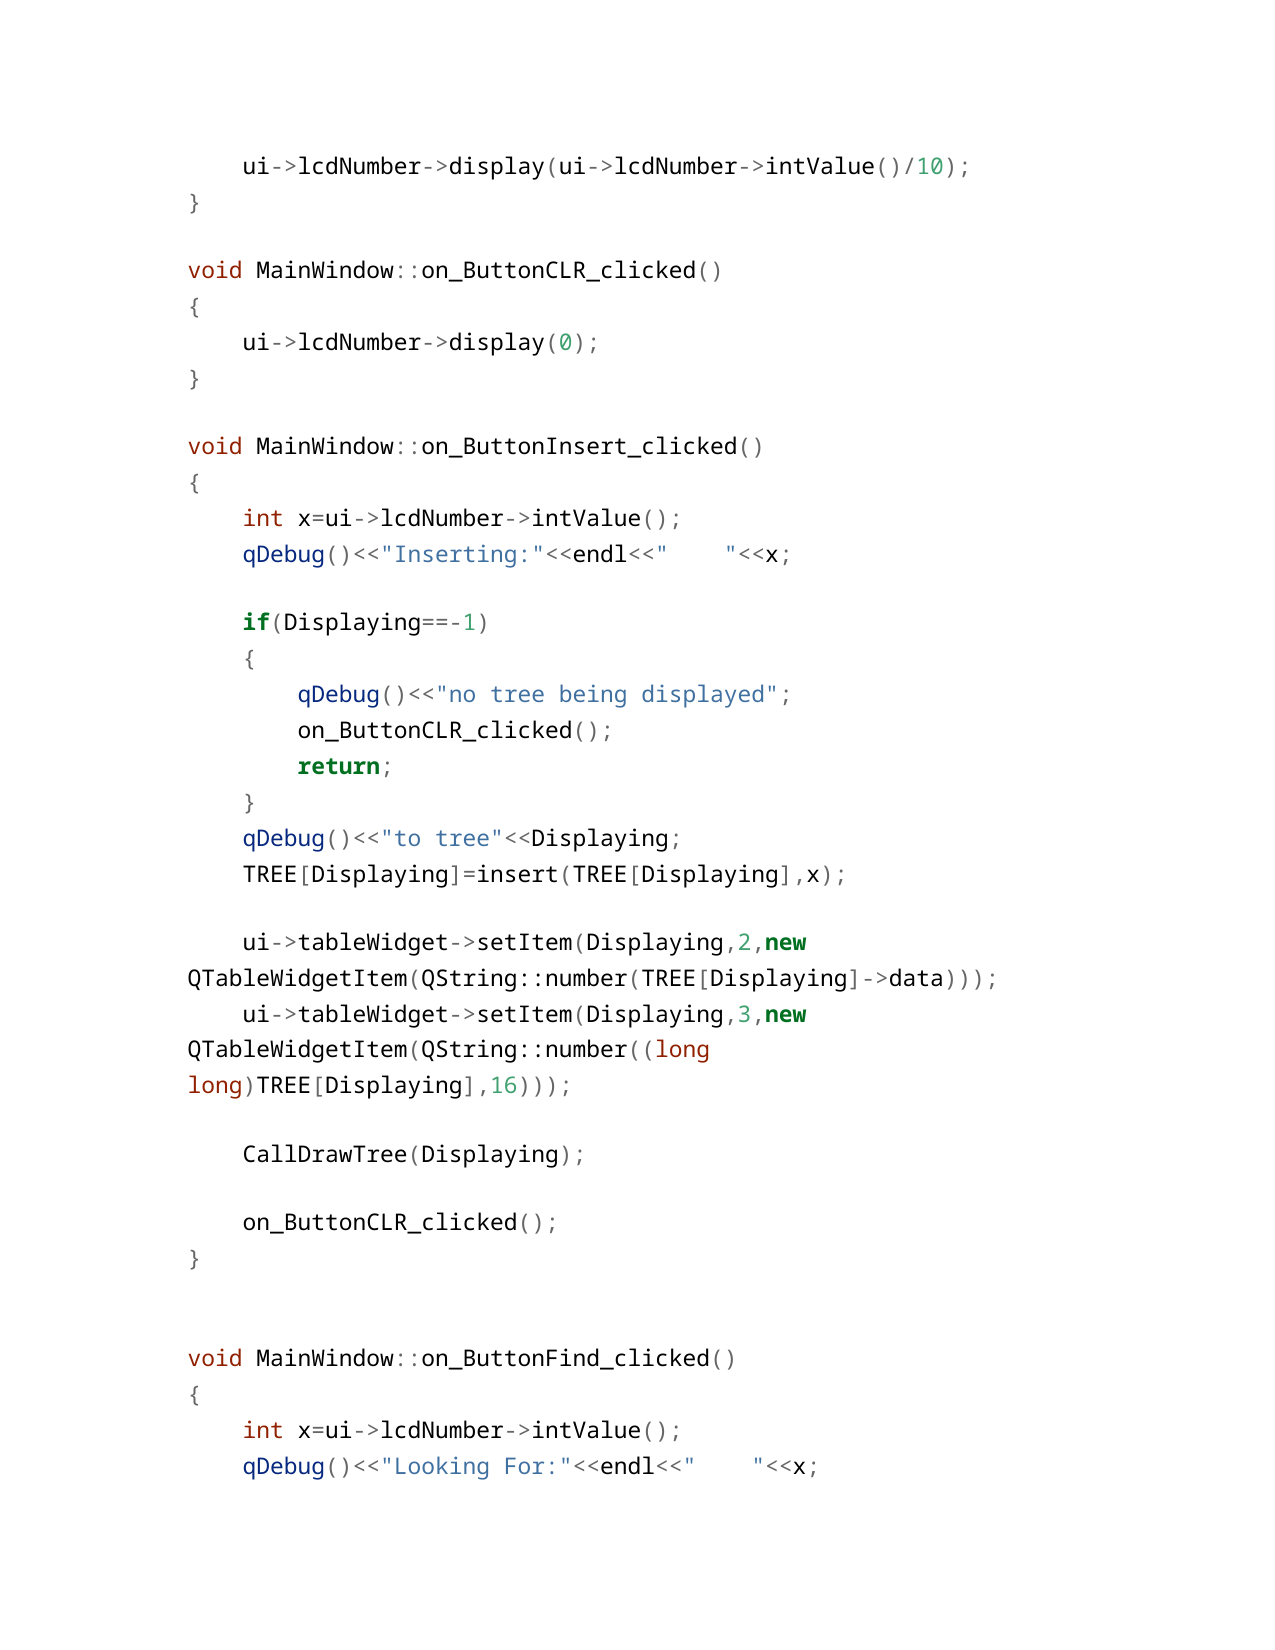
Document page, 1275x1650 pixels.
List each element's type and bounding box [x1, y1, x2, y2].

text [187, 150, 1087, 1481]
